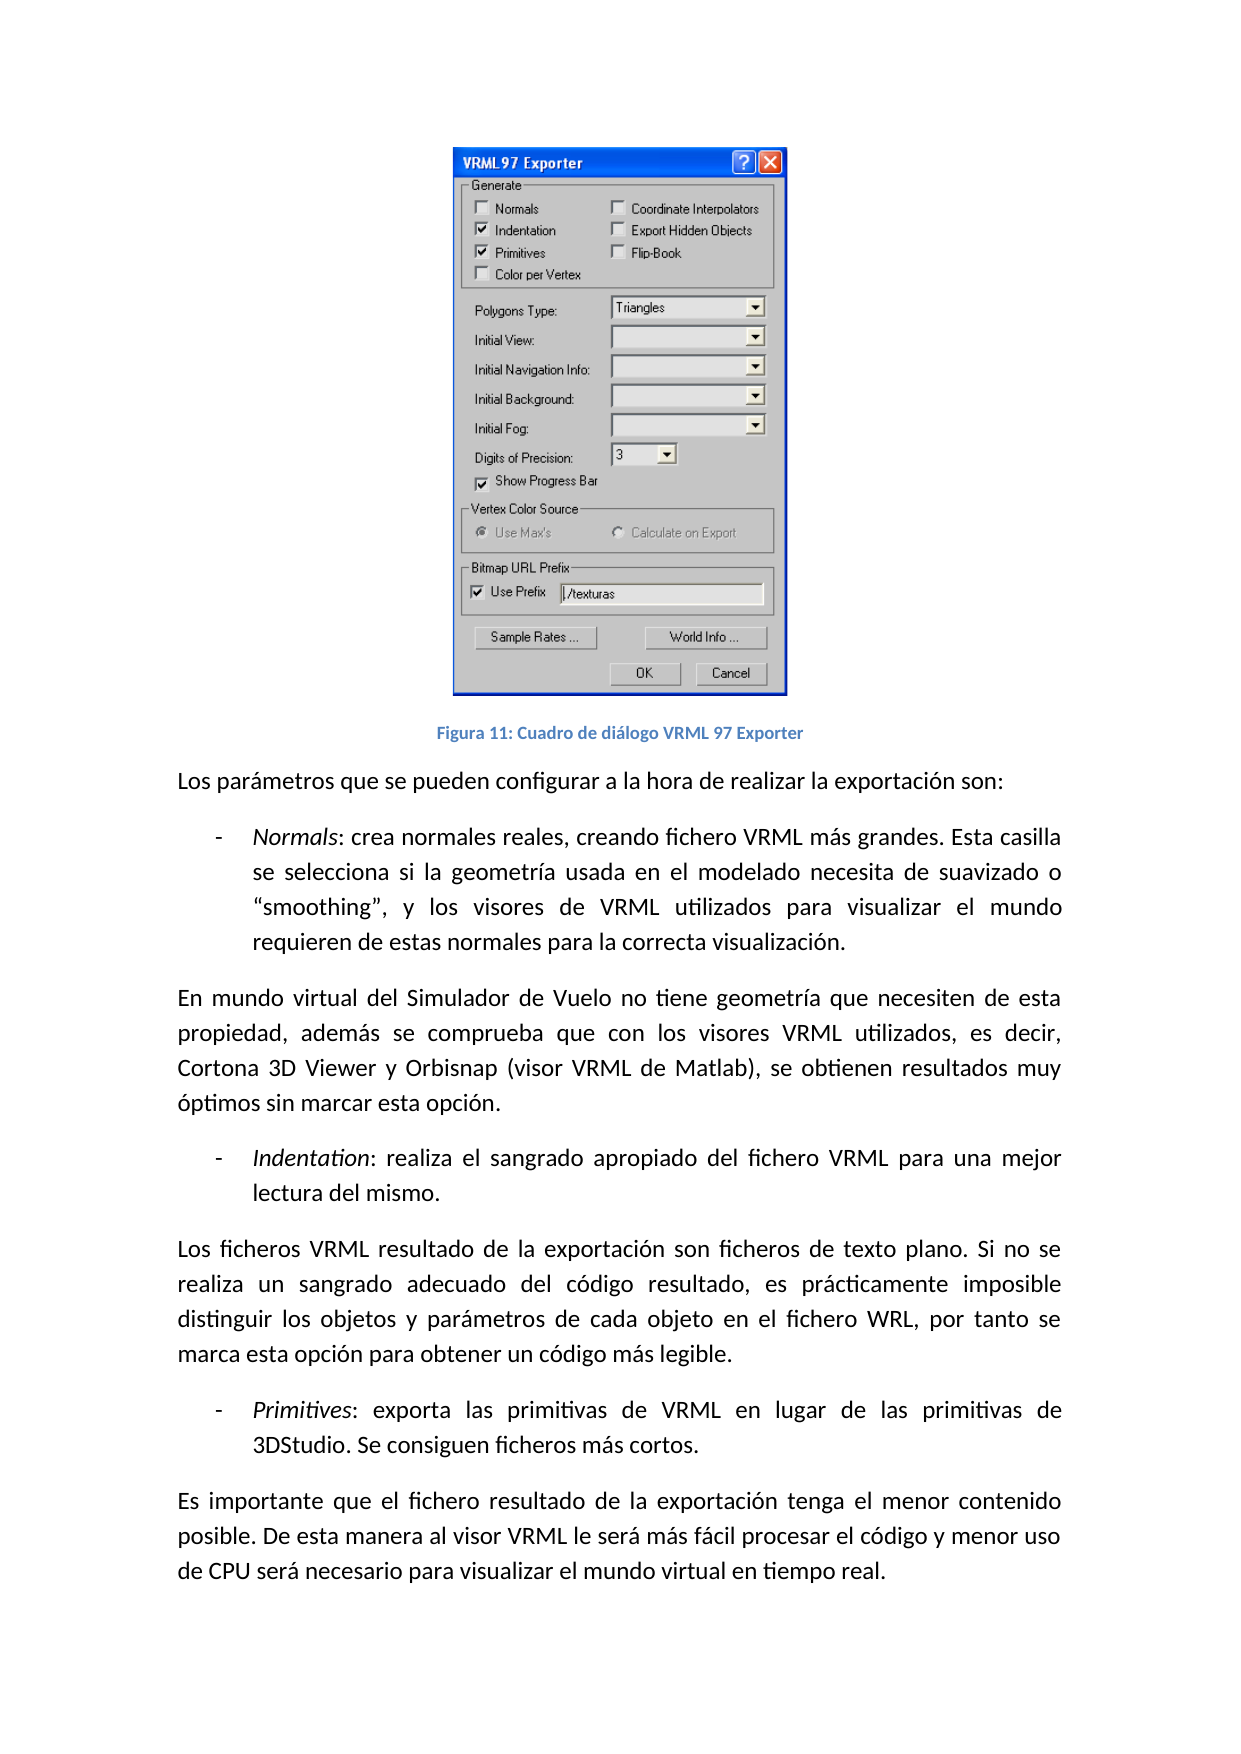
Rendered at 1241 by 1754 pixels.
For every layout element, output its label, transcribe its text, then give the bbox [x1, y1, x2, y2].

text Los ficheros VRML resultado de la exportación son ficheros de texto plano. Si no se realiza un sangrado adecuado del código resultado, es prácticamente imposible distinguir los objetos y parámetros de cada objeto en el fichero WRL, por tanto se marca esta opción para obtener un código más legible. [177, 1233, 1063, 1369]
text Los parámetros que se pueden configurar a la hora de realizar la exportación son: [177, 765, 1063, 796]
text Es importante que el fichero resultado de la exportación tenga el menor contenido posible. De esta manera al visor VRML le será más fácil procesar el código y menor uso de CPU será necesario para visualizar el mundo virtual en tiempo real. [177, 1485, 1063, 1586]
list Primitives: exporta las primitivas de VRML en lugar de las primitivas de 3DStudio. Se consiguen ficheros más cortos. [215, 1394, 1063, 1460]
list Indentation: realiza el sangrado apropiado del fichero VRML para una mejor lectura del mismo. [215, 1143, 1063, 1208]
list Normals: crea normales reales, creando fichero VRML más grandes. Esta casilla se selecciona si la geometría usada en el modelado necesita de suavizado o “smoothing”, y los visores de VRML utilizados para visualizar el mundo requieren de estas normales para la correcta visualización. [215, 821, 1063, 956]
picture [452, 147, 788, 696]
text En mundo virtual del Simulador de Vuelo no tiene geometría que necesiten de esta propiedad, además se comprueba que con los visores VRML utilizados, es decir, Cortona 3D Viewer y Orbisnap (visor VRML de Matlab), se obtienen resultados muy óptimos sin marcar esta opción. [177, 982, 1063, 1117]
